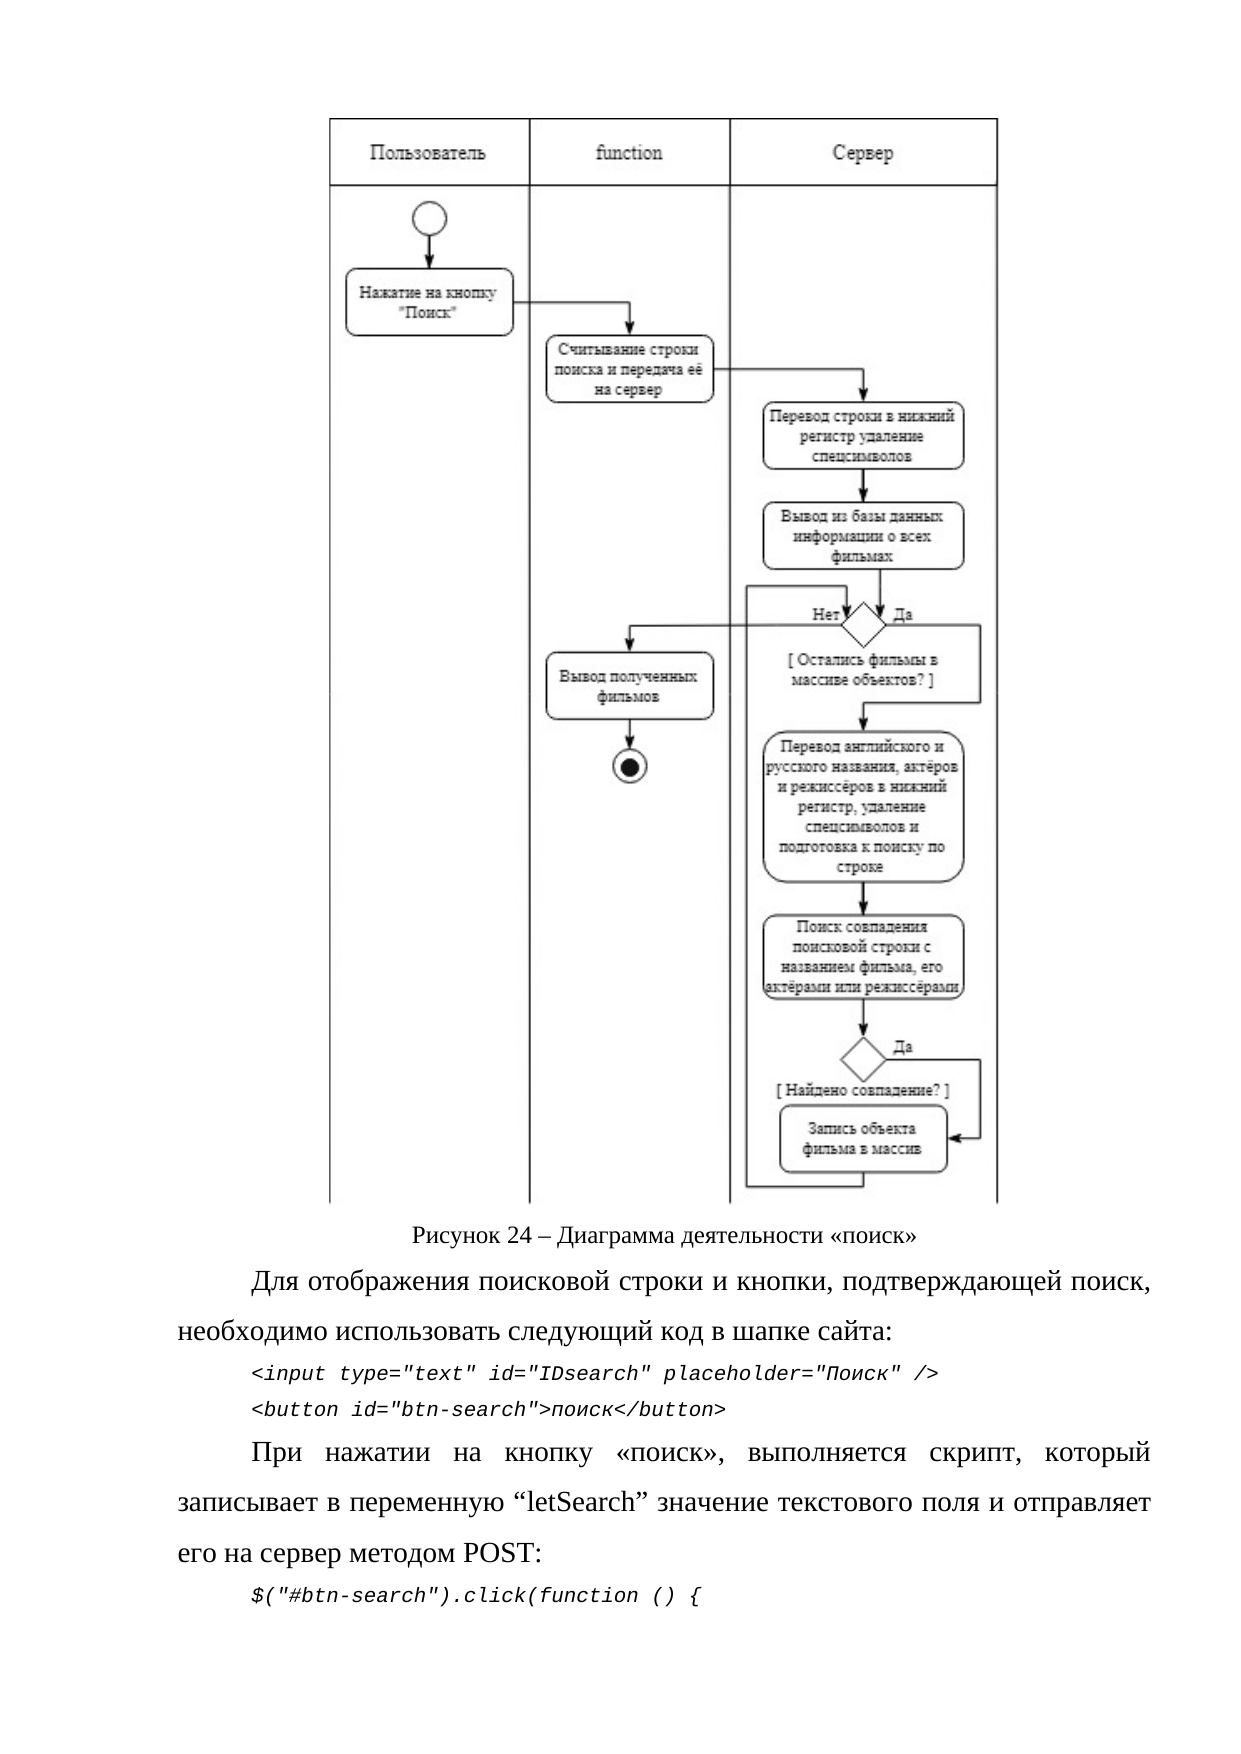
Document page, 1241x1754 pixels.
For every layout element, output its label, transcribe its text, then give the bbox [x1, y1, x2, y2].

text <input type="text" id="IDsearch" placeholder="Поиск" /> [251, 1363, 1152, 1387]
text При нажатии на кнопку «поиск», выполняется скрипт, который записывает в переменную “letSearch” значение текстового поля и отправляет его на сервер методом POST: [177, 1434, 1152, 1568]
text $("#btn-search").click(function () { [251, 1585, 1152, 1609]
text Рисунок 24 – Диаграмма деятельности «поиск» [177, 1220, 1152, 1248]
text <button id="btn-search">поиск</button> [251, 1399, 1152, 1422]
picture [329, 118, 1000, 1206]
text Для отображения поисковой строки и кнопки, подтверждающей поиск, необходимо использовать следующий код в шапке сайта: [177, 1263, 1152, 1347]
